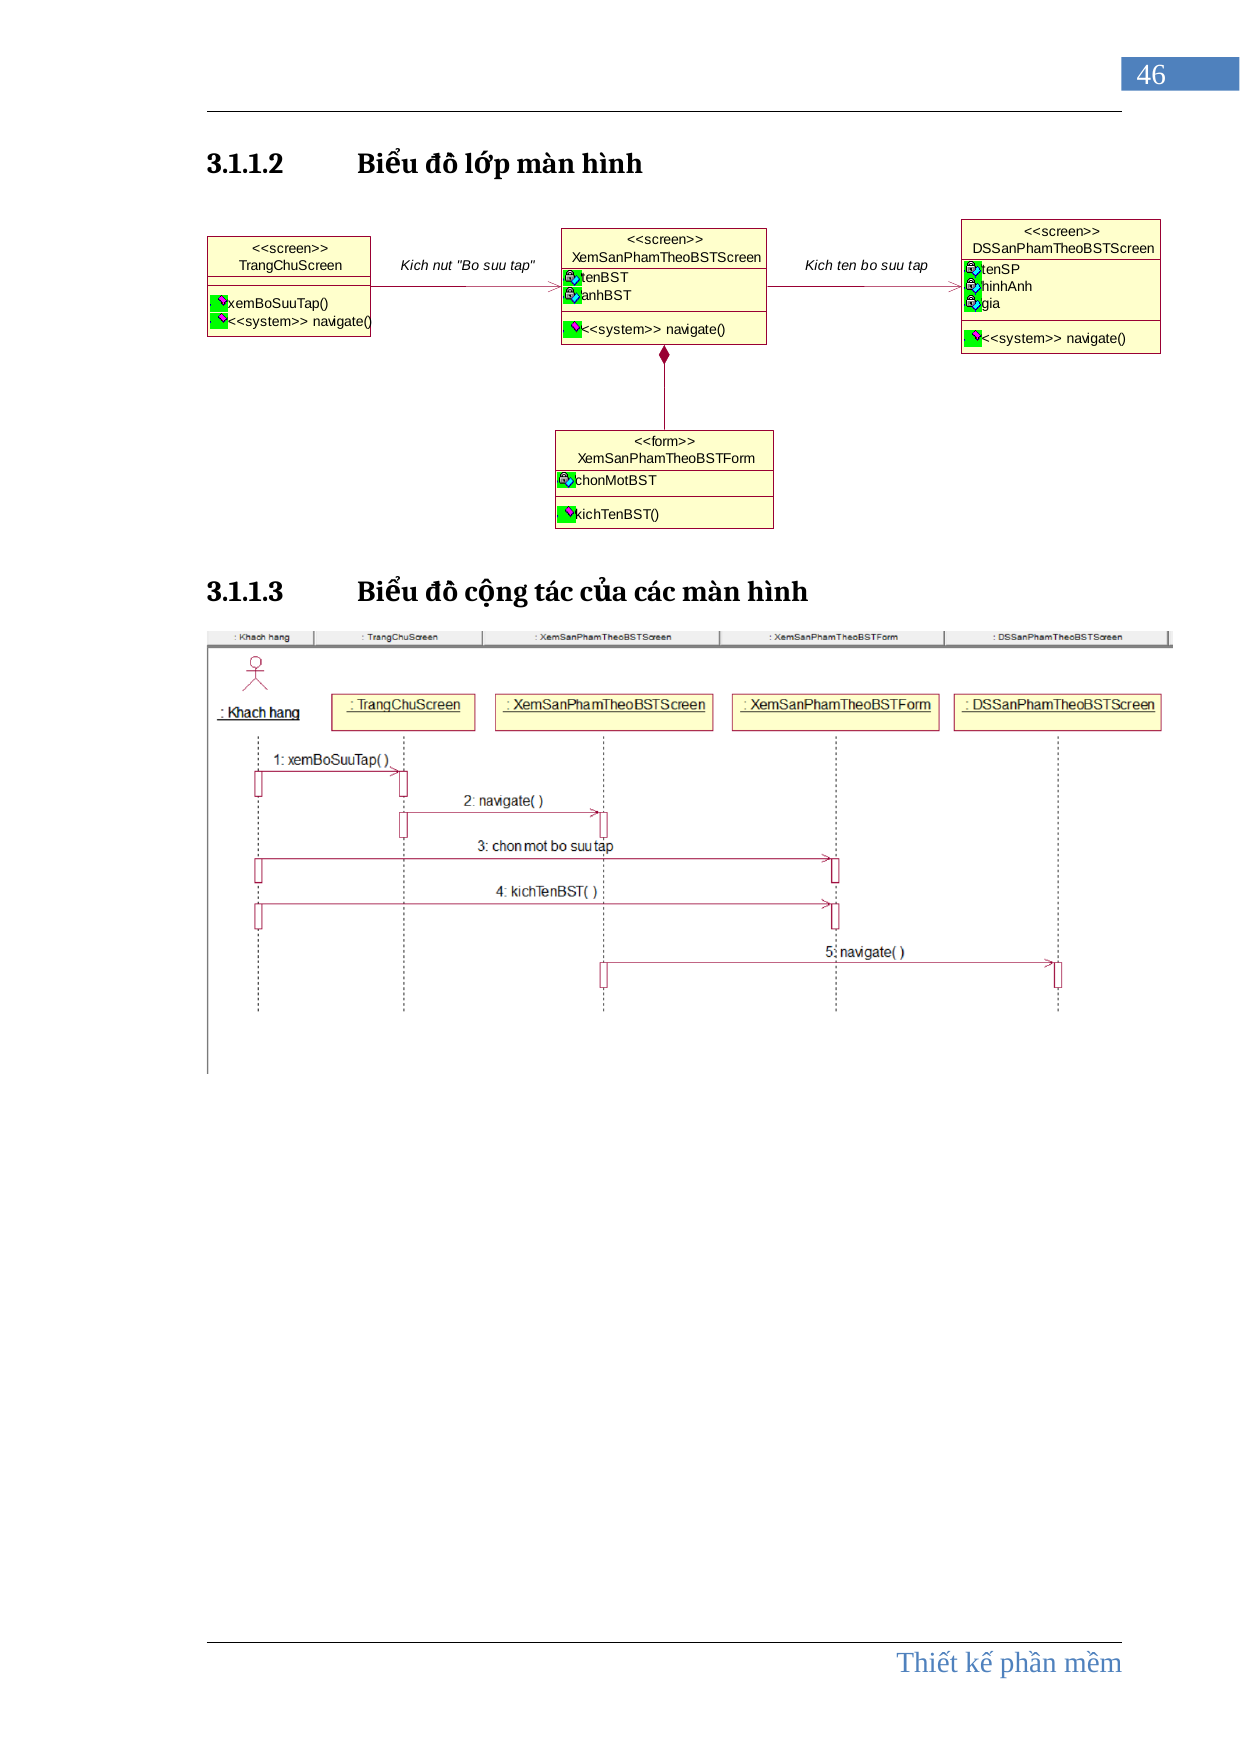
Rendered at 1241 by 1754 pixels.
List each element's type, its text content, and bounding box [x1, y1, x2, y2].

picture [206, 631, 1173, 1074]
subtitle Biểu đồ lớp màn hình [207, 148, 1122, 181]
subtitle Biểu đồ cộng tác của các màn hình [207, 575, 1122, 608]
